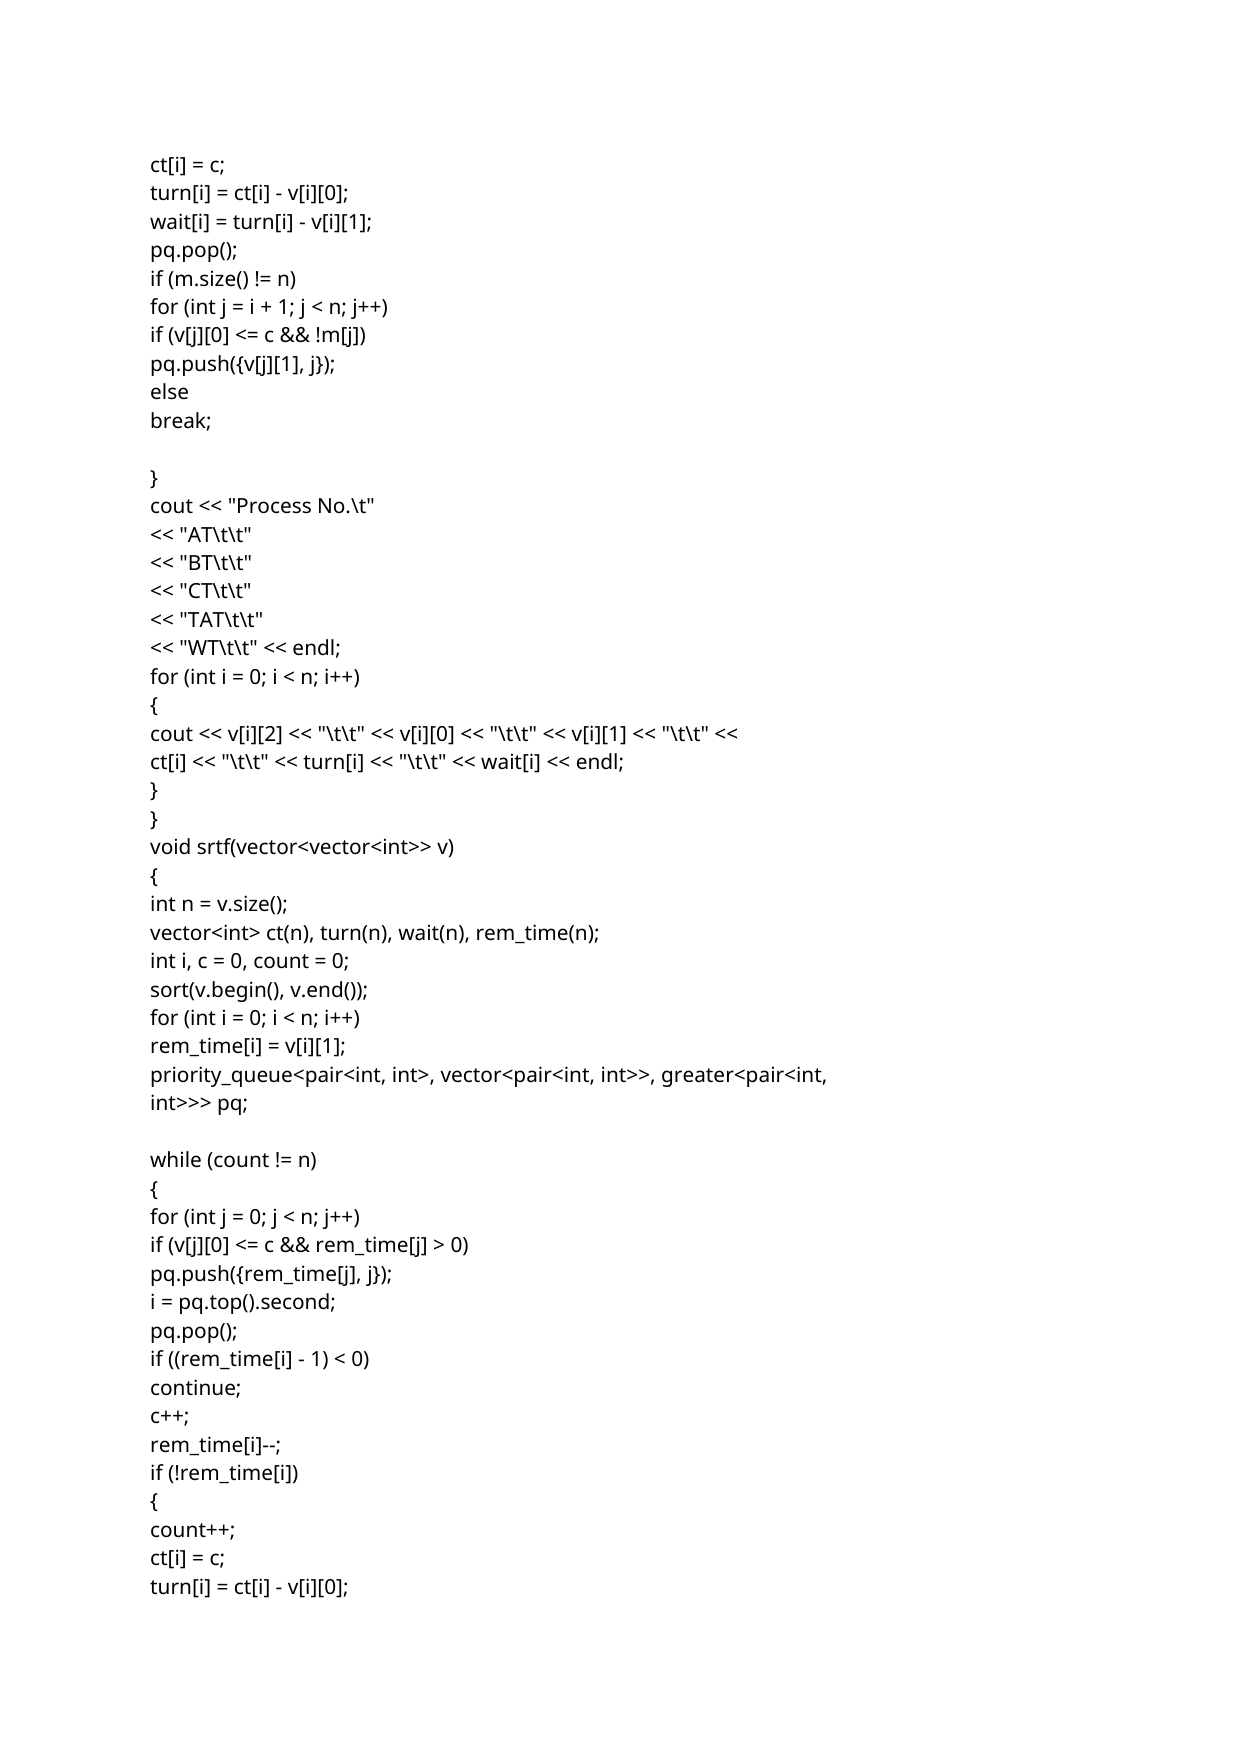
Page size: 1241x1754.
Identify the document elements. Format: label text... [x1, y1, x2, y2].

text void srtf(vector<vector<int>> v) [150, 832, 1090, 861]
text << "WT\t\t" << endl; [150, 633, 1090, 662]
text for (int i = 0; i < n; i++) [150, 1003, 1090, 1032]
text vector<int> ct(n), turn(n), wait(n), rem_time(n); [150, 918, 1090, 946]
text for (int j = 0; j < n; j++) [150, 1202, 1090, 1231]
text turn[i] = ct[i] - v[i][0]; [150, 1572, 1090, 1600]
text } [150, 804, 1090, 832]
text } [150, 463, 1090, 491]
text turn[i] = ct[i] - v[i][0]; [150, 178, 1090, 207]
text if (v[j][0] <= c && rem_time[j] > 0) [150, 1231, 1090, 1259]
text pq.push({v[j][1], j}); [150, 349, 1090, 377]
text { [150, 861, 1090, 889]
text int i, c = 0, count = 0; [150, 946, 1090, 975]
text { [150, 1487, 1090, 1515]
text pq.push({rem_time[j], j}); [150, 1259, 1090, 1287]
text if ((rem_time[i] - 1) < 0) [150, 1344, 1090, 1373]
text priority_queue<pair<int, int>, vector<pair<int, int>>, greater<pair<int, [150, 1060, 1090, 1088]
text for (int j = i + 1; j < n; j++) [150, 292, 1090, 321]
text for (int i = 0; i < n; i++) [150, 662, 1090, 690]
text } [150, 776, 1090, 804]
text i = pq.top().second; [150, 1287, 1090, 1316]
text { [150, 1174, 1090, 1202]
text ct[i] = c; [150, 150, 1090, 178]
text pq.pop(); [150, 235, 1090, 264]
text if (!rem_time[i]) [150, 1458, 1090, 1487]
text << "AT\t\t" [150, 520, 1090, 548]
text sort(v.begin(), v.end()); [150, 975, 1090, 1003]
text if (m.size() != n) [150, 264, 1090, 292]
text break; [150, 406, 1090, 434]
text pq.pop(); [150, 1316, 1090, 1344]
text ct[i] << "\t\t" << turn[i] << "\t\t" << wait[i] << endl; [150, 747, 1090, 776]
text continue; [150, 1373, 1090, 1401]
text { [150, 690, 1090, 719]
text c++; [150, 1401, 1090, 1430]
text cout << "Process No.\t" [150, 491, 1090, 520]
text rem_time[i] = v[i][1]; [150, 1032, 1090, 1060]
text int n = v.size(); [150, 889, 1090, 918]
text << "TAT\t\t" [150, 605, 1090, 633]
text if (v[j][0] <= c && !m[j]) [150, 321, 1090, 349]
text wait[i] = turn[i] - v[i][1]; [150, 207, 1090, 235]
text cout << v[i][2] << "\t\t" << v[i][0] << "\t\t" << v[i][1] << "\t\t" << [150, 719, 1090, 747]
text << "CT\t\t" [150, 577, 1090, 605]
text else [150, 377, 1090, 406]
text count++; [150, 1515, 1090, 1543]
text rem_time[i]--; [150, 1430, 1090, 1458]
text ct[i] = c; [150, 1543, 1090, 1572]
text << "BT\t\t" [150, 548, 1090, 577]
text int>>> pq; [150, 1088, 1090, 1117]
text while (count != n) [150, 1145, 1090, 1174]
